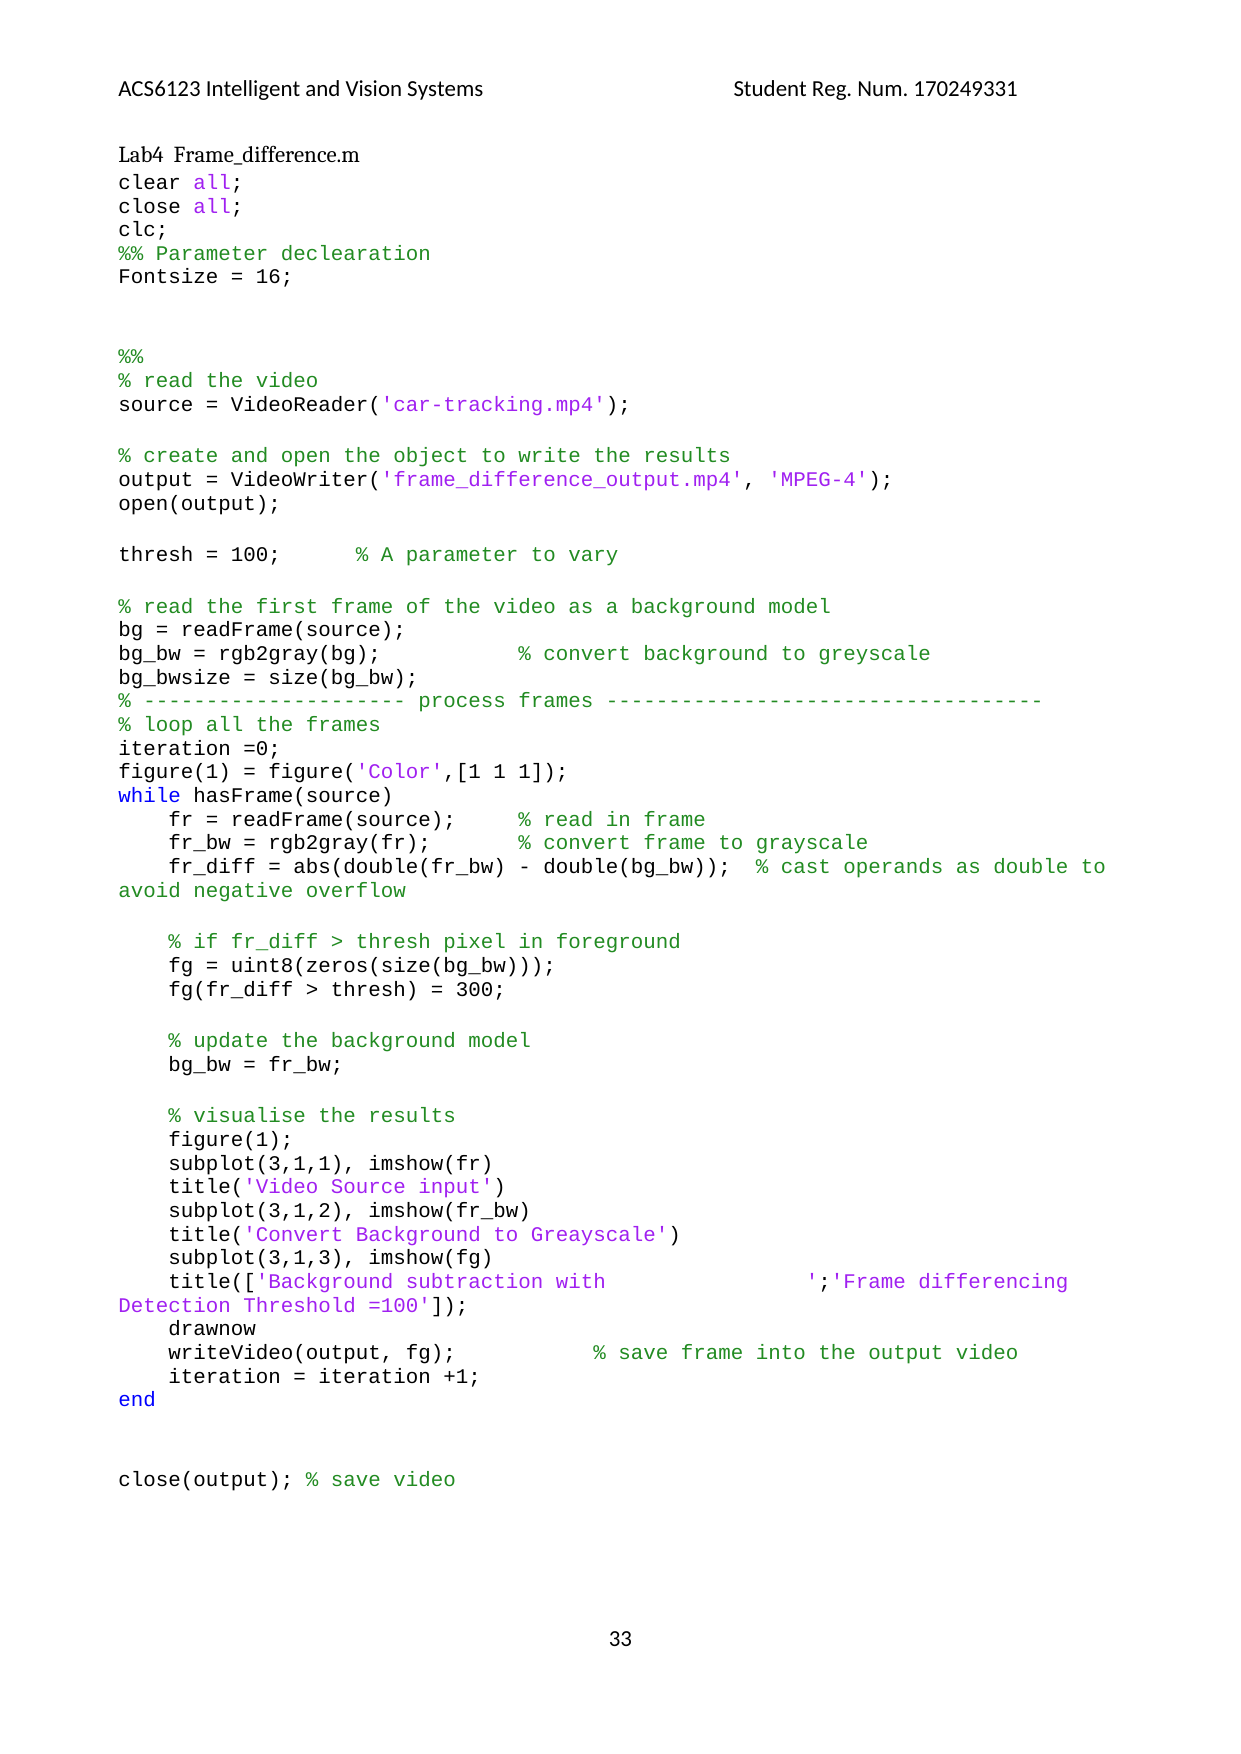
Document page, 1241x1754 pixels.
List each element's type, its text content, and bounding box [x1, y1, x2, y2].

text source = VideoReader('car-tracking.mp4'); [118, 393, 1122, 417]
subtitle Lab4 Frame_difference.m [118, 142, 1122, 169]
text subplot(3,1,3), imshow(fg) [118, 1247, 1122, 1271]
text close all; [118, 196, 1122, 219]
text writeVideo(output, fg); % save frame into the output video [118, 1342, 1122, 1366]
text bg_bw = rgb2gray(bg); % convert background to greyscale [118, 643, 1122, 667]
text fr = readFrame(source); % read in frame [118, 809, 1122, 832]
text Fontsize = 16; [118, 267, 1122, 290]
text bg_bwsize = size(bg_bw); [118, 667, 1122, 690]
text fg = uint8(zeros(size(bg_bw))); [118, 955, 1122, 978]
text iteration =0; [118, 738, 1122, 761]
text title('Video Source input') [118, 1176, 1122, 1200]
text fr_diff = abs(double(fr_bw) - double(bg_bw)); % cast operands as double to avoid negative overflow [118, 856, 1122, 903]
text figure(1) = figure('Color',[1 1 1]); [118, 761, 1122, 785]
text clc; [118, 219, 1122, 243]
text fg(fr_diff > thresh) = 300; [118, 978, 1122, 1002]
text % read the video [118, 370, 1122, 393]
text title(['Background subtraction with ';'Frame differencing Detection Threshold =100']); [118, 1271, 1122, 1318]
text % update the background model [118, 1030, 1122, 1054]
text % create and open the object to write the results [118, 445, 1122, 469]
text bg_bw = fr_bw; [118, 1054, 1122, 1077]
text close(output); % save video [118, 1469, 1122, 1493]
text bg = readFrame(source); [118, 619, 1122, 643]
text %% [118, 346, 1122, 370]
text iteration = iteration +1; [118, 1366, 1122, 1389]
text output = VideoWriter('frame_difference_output.mp4', 'MPEG-4'); [118, 469, 1122, 492]
text % loop all the frames [118, 714, 1122, 738]
text while hasFrame(source) [118, 785, 1122, 809]
text fr_bw = rgb2gray(fr); % convert frame to grayscale [118, 832, 1122, 856]
text thresh = 100; % A parameter to vary [118, 544, 1122, 568]
text subplot(3,1,2), imshow(fr_bw) [118, 1200, 1122, 1224]
text open(output); [118, 492, 1122, 516]
text % if fr_diff > thresh pixel in foreground [118, 931, 1122, 955]
text drawnow [118, 1318, 1122, 1342]
text % visualise the results [118, 1106, 1122, 1129]
text % --------------------- process frames ----------------------------------- [118, 690, 1122, 714]
text % read the first frame of the video as a background model [118, 596, 1122, 619]
text end [118, 1389, 1122, 1413]
text figure(1); [118, 1129, 1122, 1153]
text subplot(3,1,1), imshow(fr) [118, 1153, 1122, 1176]
text %% Parameter declearation [118, 243, 1122, 267]
text title('Convert Background to Greayscale') [118, 1224, 1122, 1247]
text clear all; [118, 172, 1122, 196]
